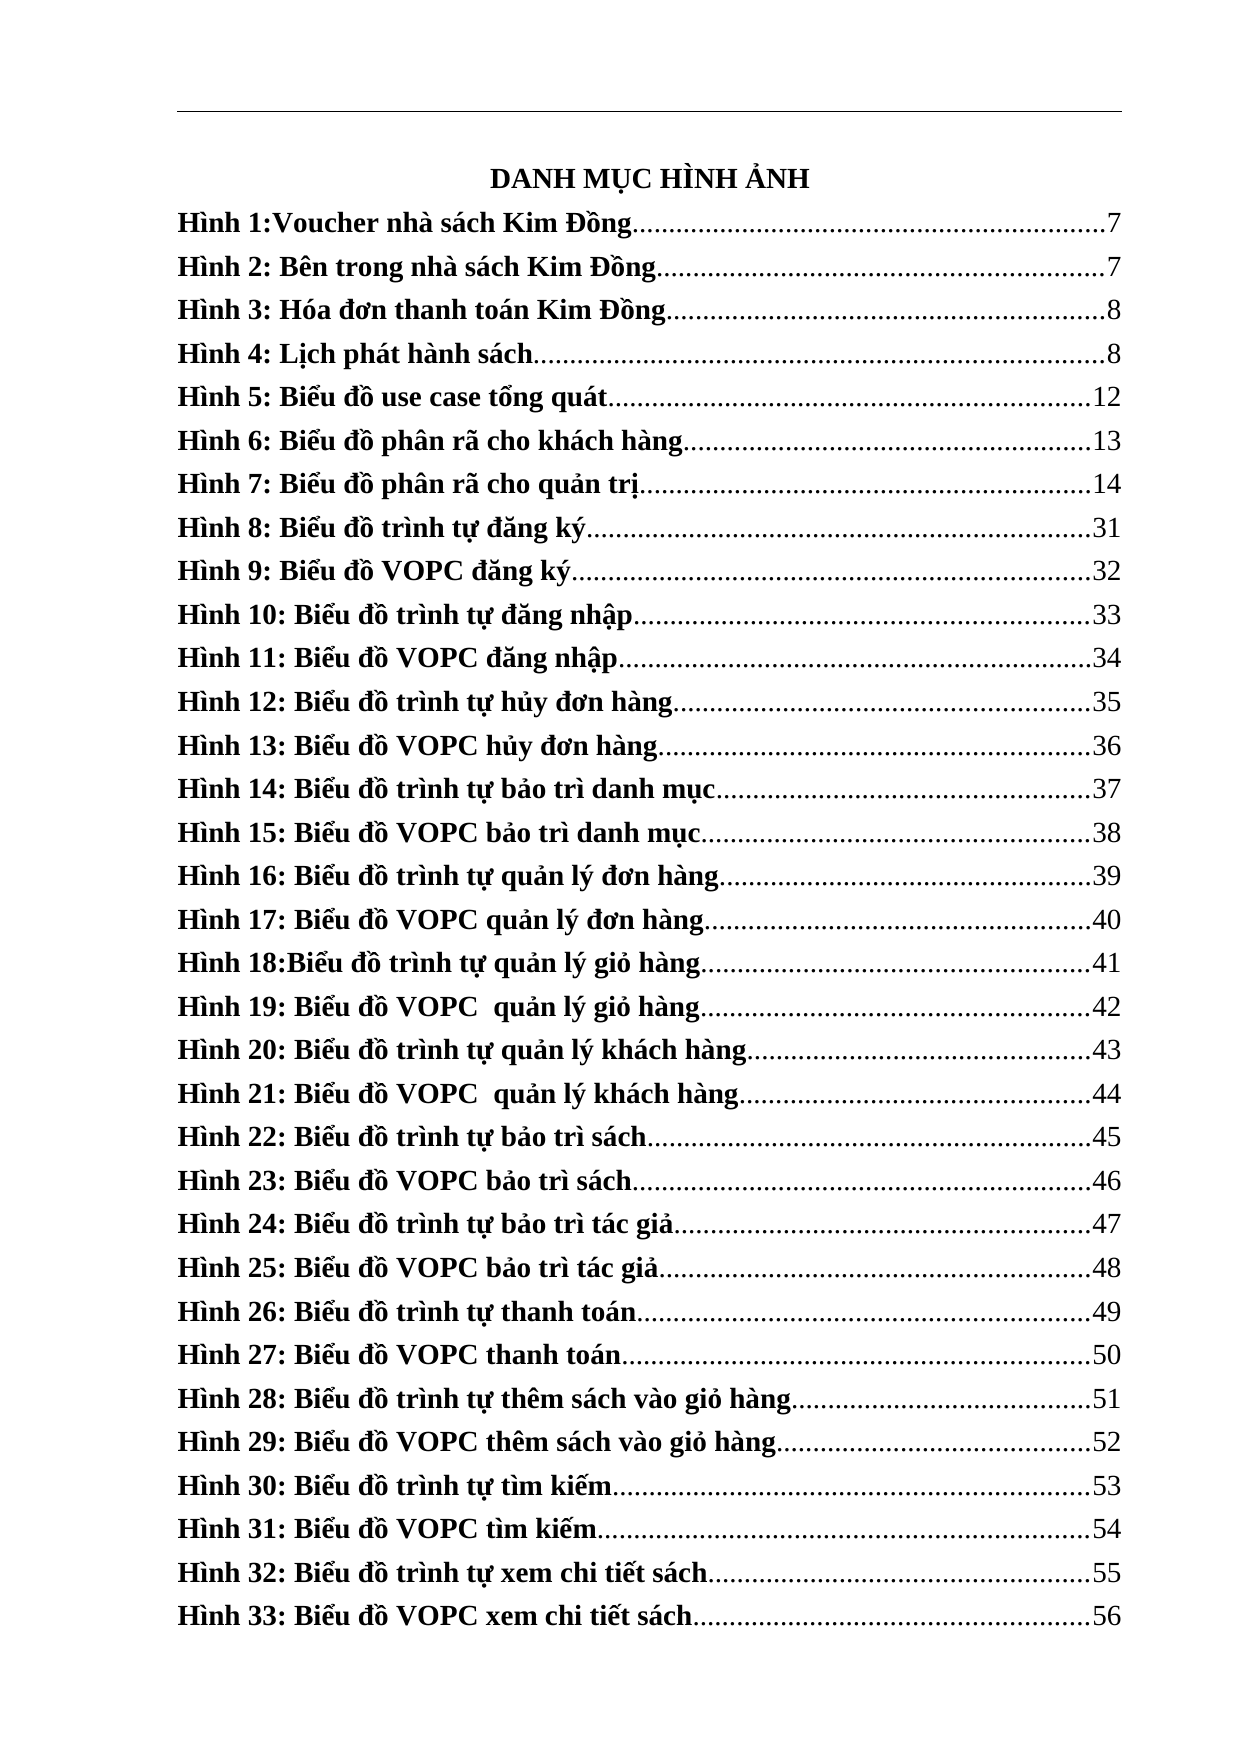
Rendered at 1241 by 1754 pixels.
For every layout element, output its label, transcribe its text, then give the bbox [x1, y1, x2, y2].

text Hình 8: Biểu đồ trình tự đăng ký 31 [177, 510, 1122, 543]
text Hình 28: Biểu đồ trình tự thêm sách vào giỏ hàng 51 [177, 1381, 1122, 1414]
text Hình 2: Bên trong nhà sách Kim Đồng 7 [177, 249, 1122, 282]
text Hình 27: Biểu đồ VOPC thanh toán 50 [177, 1337, 1122, 1371]
text Hình 17: Biểu đồ VOPC quản lý đơn hàng 40 [177, 902, 1122, 935]
text Hình 15: Biểu đồ VOPC bảo trì danh mục 38 [177, 815, 1122, 848]
text Hình 6: Biểu đồ phân rã cho khách hàng 13 [177, 423, 1122, 456]
subtitle DANH MỤC HÌNH ẢNH [177, 162, 1122, 195]
text Hình 32: Biểu đồ trình tự xem chi tiết sách 55 [177, 1555, 1122, 1588]
text Hình 23: Biểu đồ VOPC bảo trì sách 46 [177, 1163, 1122, 1197]
text Hình 21: Biểu đồ VOPC quản lý khách hàng 44 [177, 1076, 1122, 1109]
text Hình 14: Biểu đồ trình tự bảo trì danh mục 37 [177, 771, 1122, 805]
text Hình 30: Biểu đồ trình tự tìm kiếm 53 [177, 1468, 1122, 1501]
text Hình 18:Biểu đồ trình tự quản lý giỏ hàng 41 [177, 945, 1122, 979]
text Hình 24: Biểu đồ trình tự bảo trì tác giả 47 [177, 1207, 1122, 1240]
text Hình 12: Biểu đồ trình tự hủy đơn hàng 35 [177, 684, 1122, 718]
text Hình 10: Biểu đồ trình tự đăng nhập 33 [177, 597, 1122, 631]
text Hình 33: Biểu đồ VOPC xem chi tiết sách 56 [177, 1598, 1122, 1632]
text Hình 7: Biểu đồ phân rã cho quản trị 14 [177, 466, 1122, 500]
text Hình 22: Biểu đồ trình tự bảo trì sách 45 [177, 1119, 1122, 1153]
text Hình 5: Biểu đồ use case tổng quát 12 [177, 379, 1122, 413]
text Hình 16: Biểu đồ trình tự quản lý đơn hàng 39 [177, 858, 1122, 892]
text Hình 1:Voucher nhà sách Kim Đồng 7 [177, 205, 1122, 239]
text Hình 3: Hóa đơn thanh toán Kim Đồng 8 [177, 292, 1122, 326]
text Hình 4: Lịch phát hành sách 8 [177, 336, 1122, 369]
text Hình 25: Biểu đồ VOPC bảo trì tác giả 48 [177, 1250, 1122, 1284]
text Hình 11: Biểu đồ VOPC đăng nhập 34 [177, 641, 1122, 674]
text Hình 9: Biểu đồ VOPC đăng ký 32 [177, 553, 1122, 587]
text Hình 20: Biểu đồ trình tự quản lý khách hàng 43 [177, 1032, 1122, 1066]
text Hình 29: Biểu đồ VOPC thêm sách vào giỏ hàng 52 [177, 1424, 1122, 1458]
text Hình 26: Biểu đồ trình tự thanh toán 49 [177, 1294, 1122, 1327]
text Hình 13: Biểu đồ VOPC hủy đơn hàng 36 [177, 728, 1122, 761]
text Hình 31: Biểu đồ VOPC tìm kiếm 54 [177, 1511, 1122, 1545]
text Hình 19: Biểu đồ VOPC quản lý giỏ hàng 42 [177, 989, 1122, 1022]
